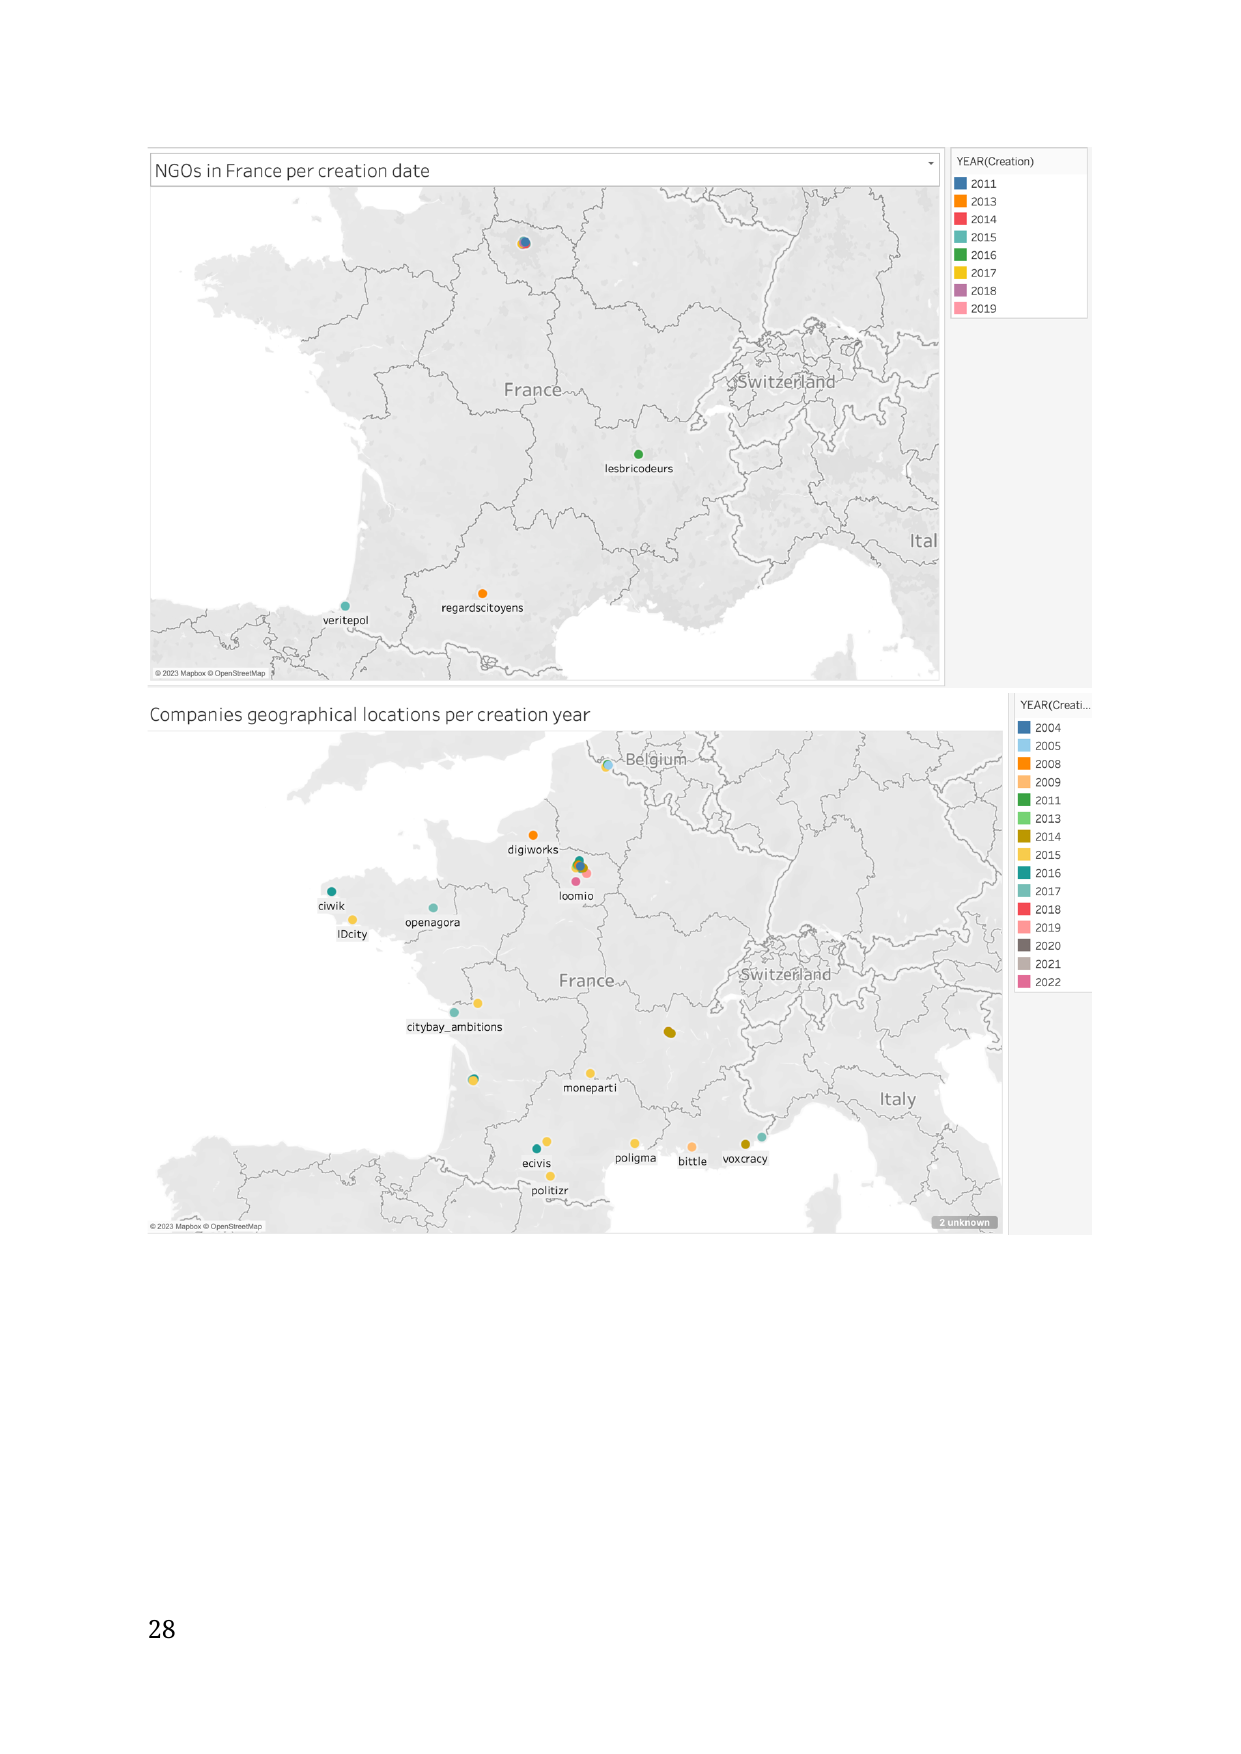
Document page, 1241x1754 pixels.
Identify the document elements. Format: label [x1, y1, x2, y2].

picture [147, 693, 1092, 1235]
picture [147, 147, 1092, 688]
